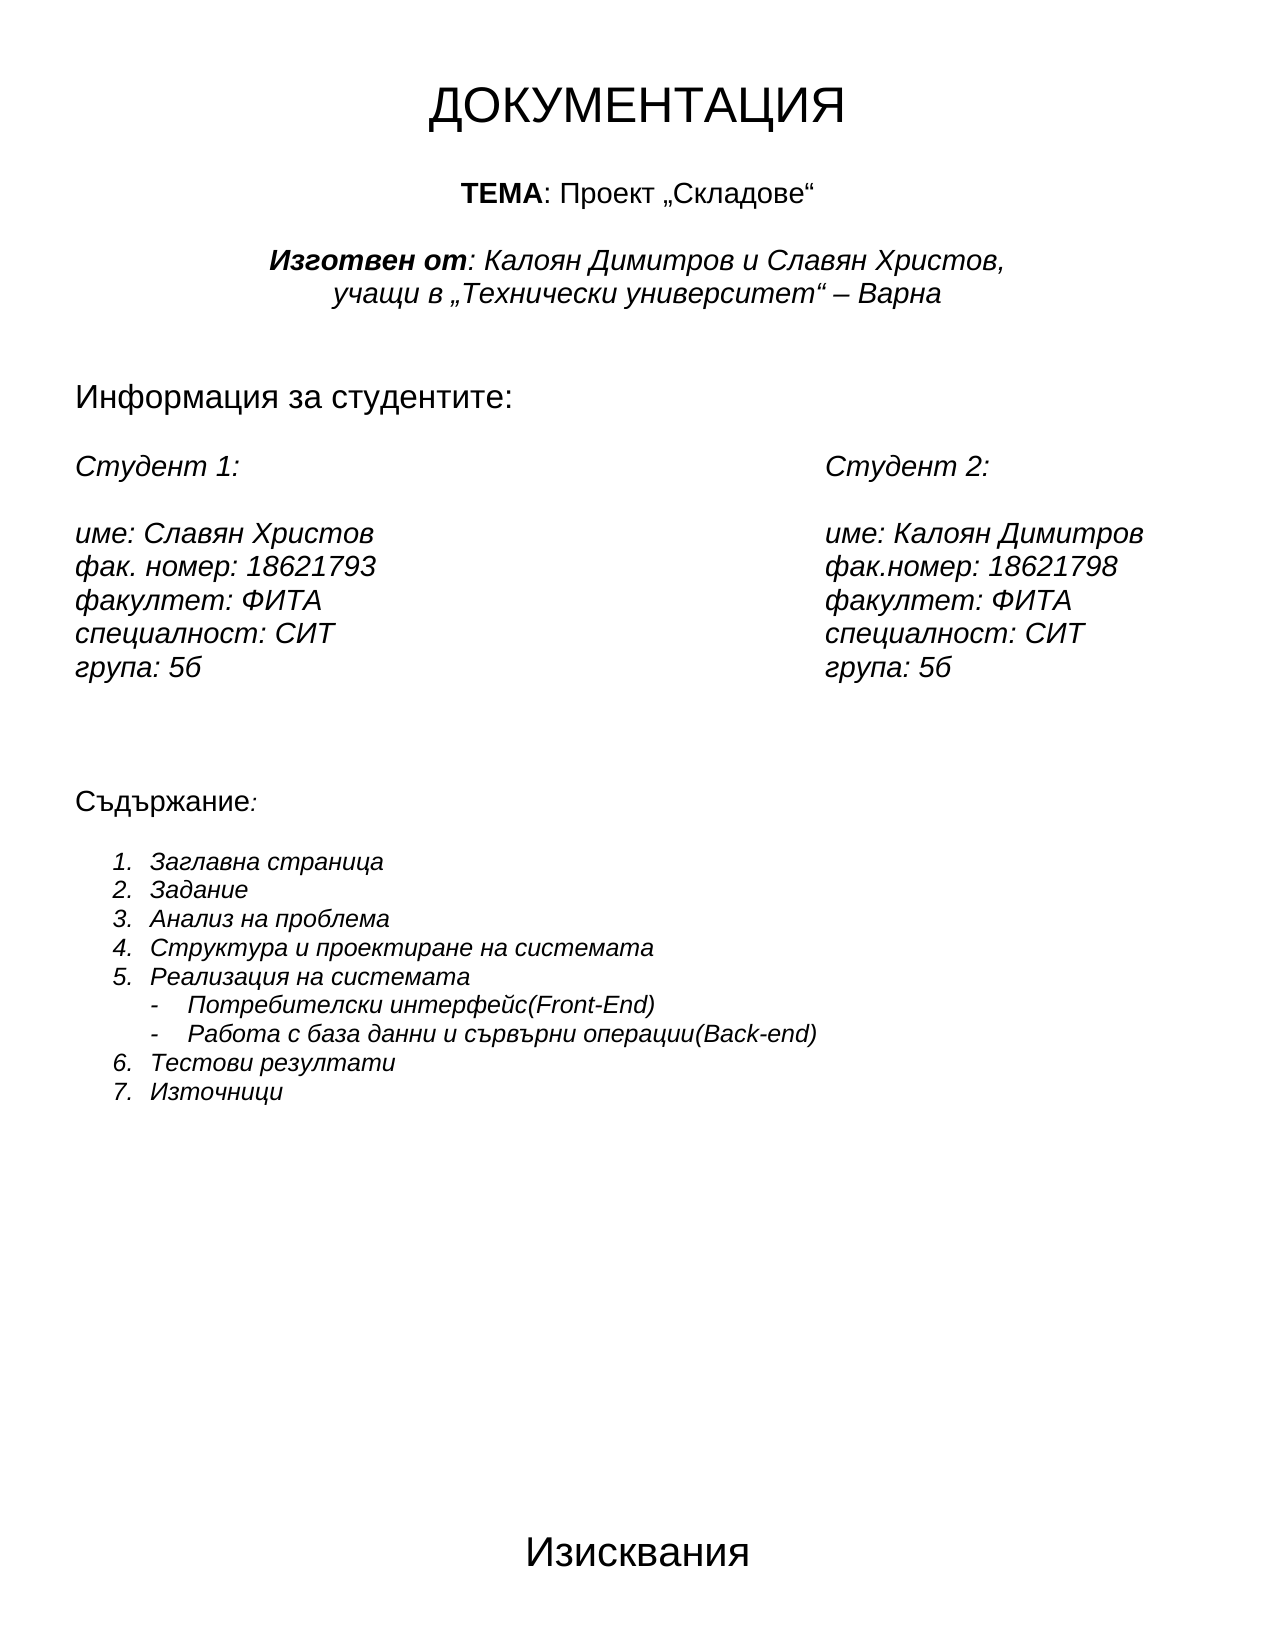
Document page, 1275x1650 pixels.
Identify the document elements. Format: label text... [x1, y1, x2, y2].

text ДОКУМЕНТАЦИЯ [75, 75, 1200, 132]
text Информация за студентите: [75, 377, 1200, 415]
list Заглавна страница [112, 847, 1200, 875]
text Студент 1: Студент 2: [75, 449, 1200, 482]
list Структура и проектиране на системата [112, 933, 1200, 962]
text Съдържание: [75, 784, 1200, 818]
list Тестови резултати [112, 1048, 1200, 1077]
text фак. номер: 18621793 фак.номер: 18621798 [75, 549, 1200, 583]
text Изготвен от: Калоян Димитров и Славян Христов, [75, 243, 1200, 276]
text ТЕМА: Проект „Складове“ [75, 176, 1200, 209]
list Потребителски интерфейс(Front-End) [150, 990, 1200, 1019]
text име: Славян Христов име: Калоян Димитров [75, 516, 1200, 549]
text Изисквания [75, 1527, 1200, 1575]
list Задание [112, 875, 1200, 904]
text специалност: СИТ специалност: СИТ [75, 617, 1200, 650]
list Анализ на проблема [112, 904, 1200, 933]
list Източници [112, 1077, 1200, 1105]
text група: 5б група: 5б [75, 650, 1200, 684]
text учащи в „Технически университет“ – Варна [75, 276, 1200, 310]
text факултет: ФИТА факултет: ФИТА [75, 583, 1200, 617]
list Реализация на системата [112, 962, 1200, 990]
list Работа с база данни и сървърни операции(Back-end) [150, 1019, 1200, 1048]
